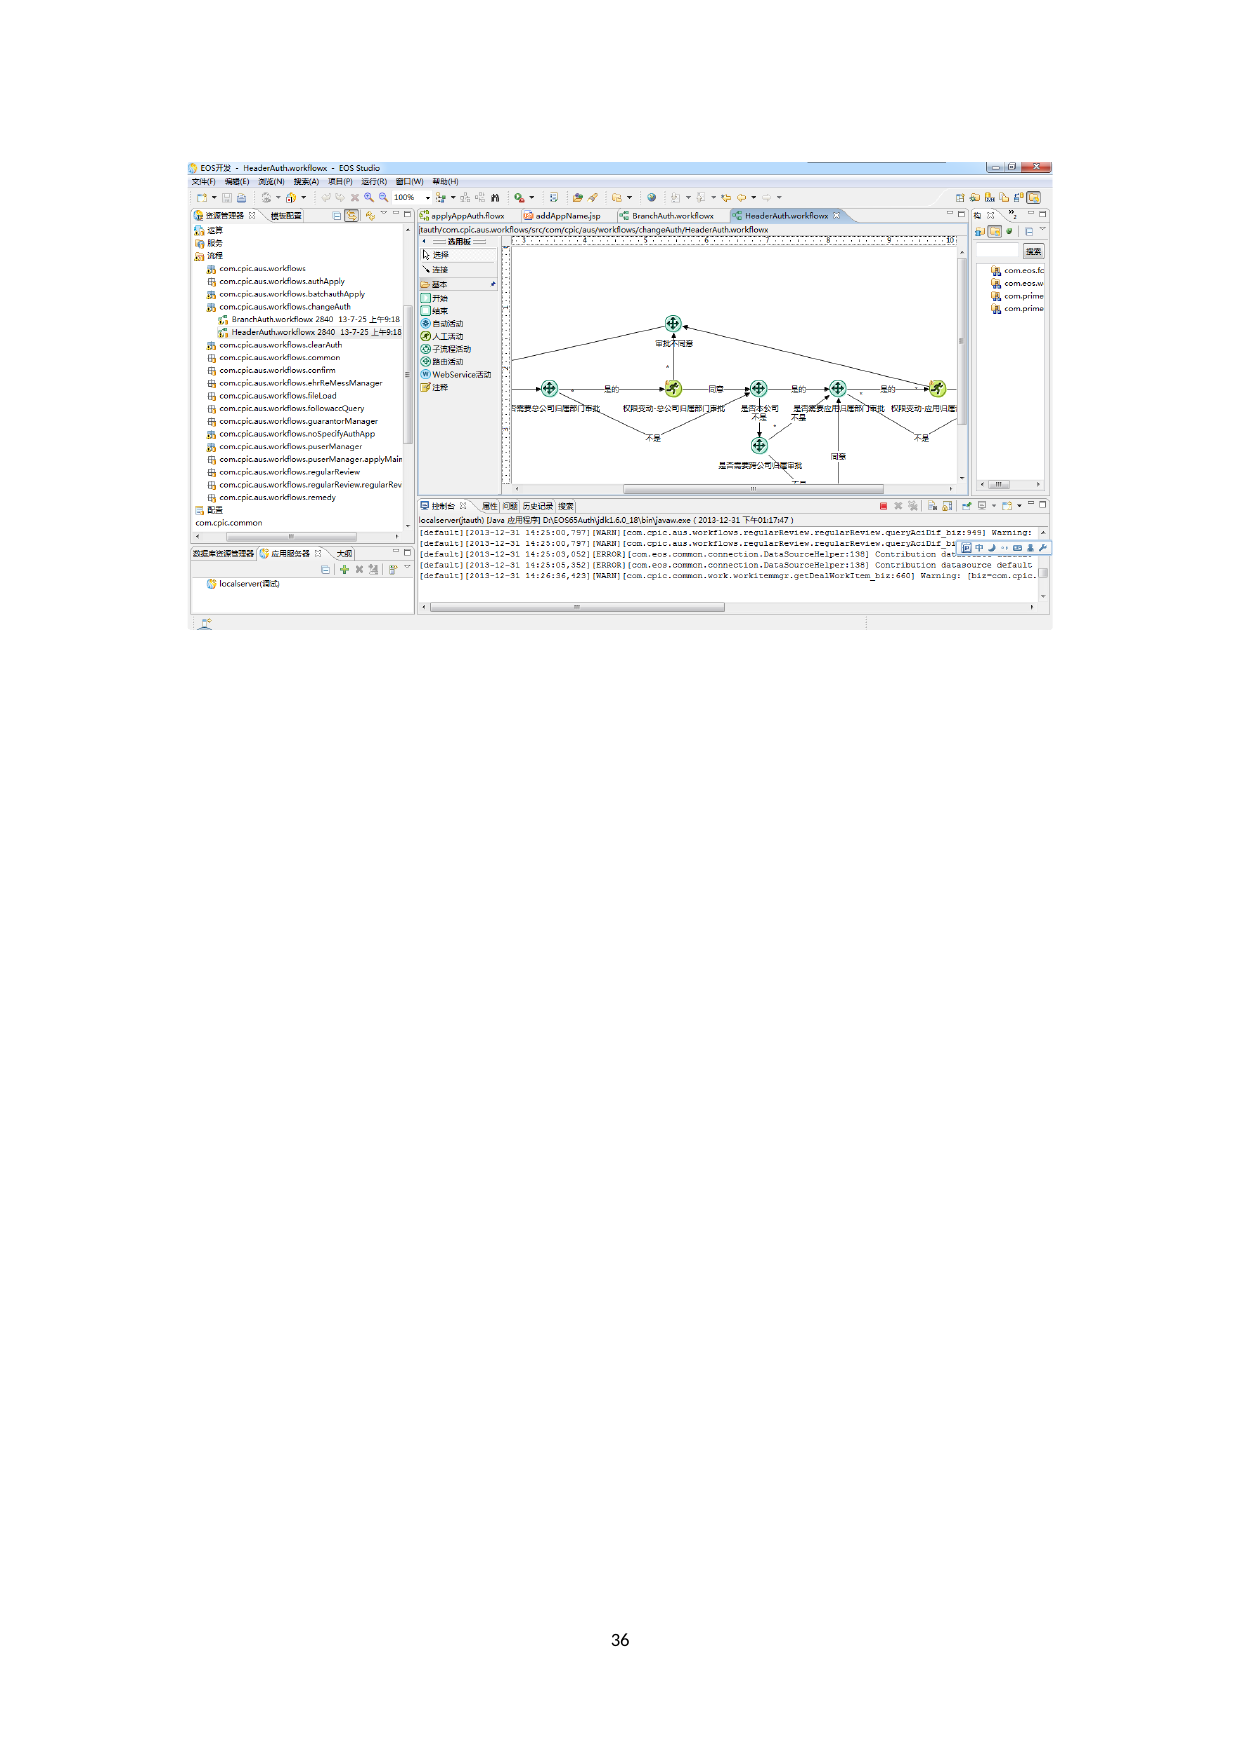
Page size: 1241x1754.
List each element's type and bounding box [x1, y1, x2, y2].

picture [187, 162, 1053, 630]
